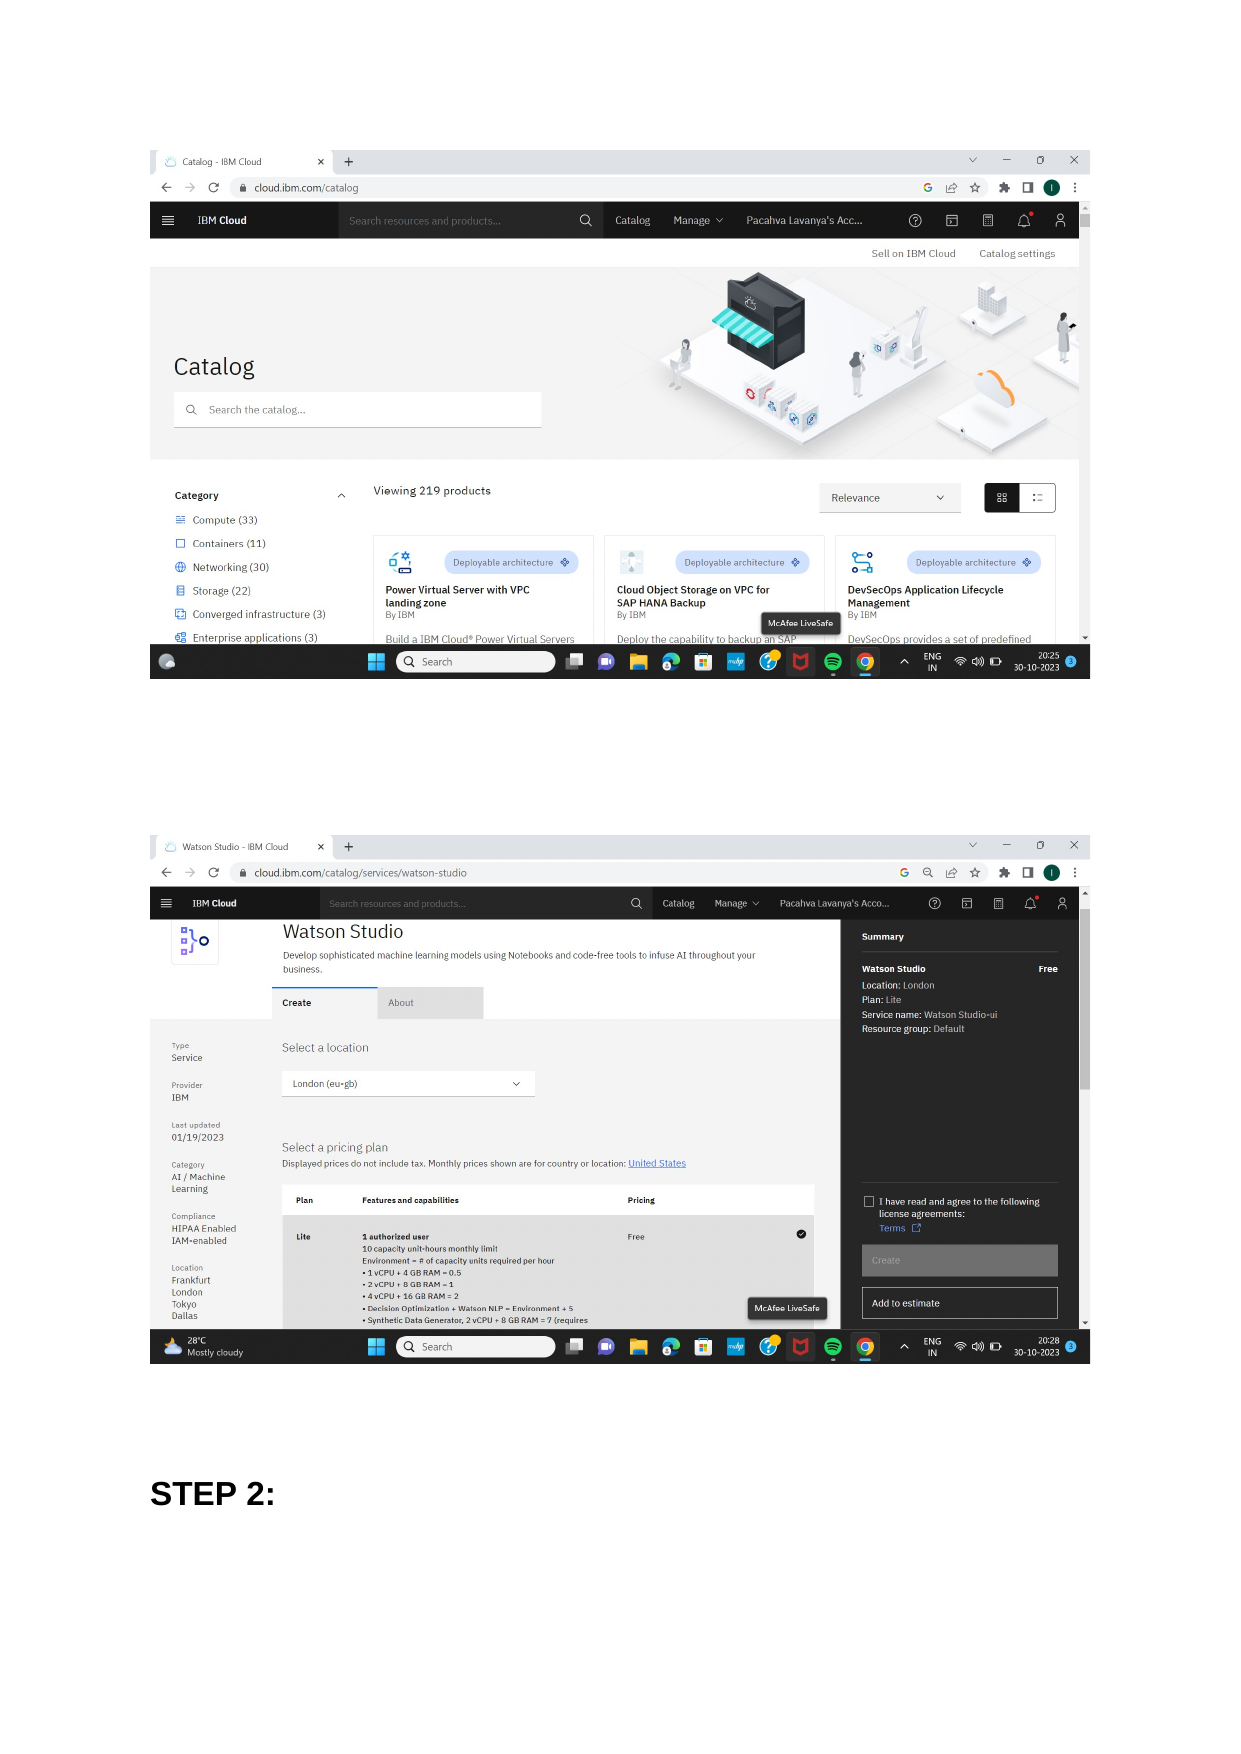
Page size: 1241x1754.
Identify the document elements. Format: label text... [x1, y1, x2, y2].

picture [150, 150, 1091, 679]
picture [150, 835, 1091, 1364]
text STEP 2: [150, 1474, 1090, 1512]
